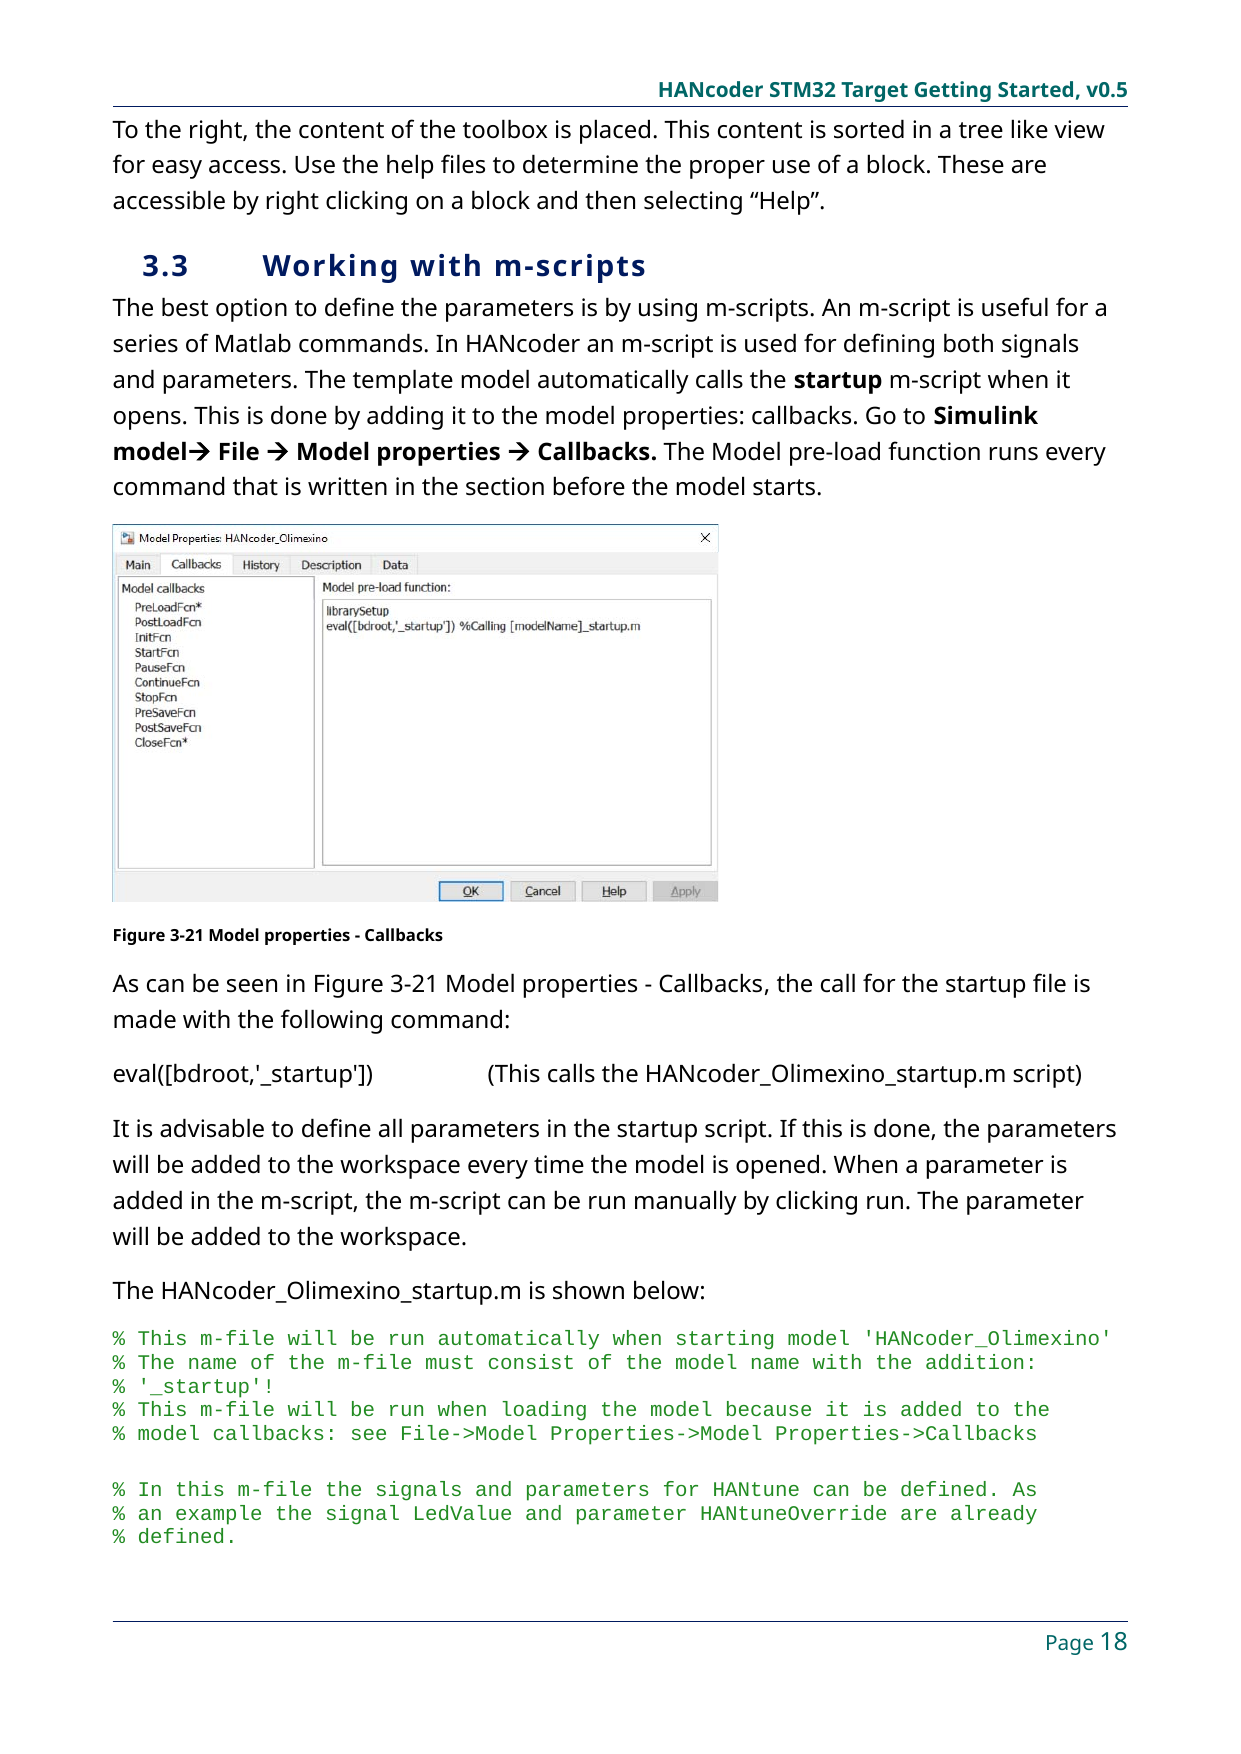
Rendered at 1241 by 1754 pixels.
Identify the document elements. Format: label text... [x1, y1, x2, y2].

subtitle Working with m-scripts [142, 245, 1128, 285]
text % an example the signal LedValue and parameter HANtuneOverride are already [112, 1503, 1128, 1527]
text To the right, the content of the toolbox is placed. This content is sorted in a tree like view for easy access. Use the help files to determine the proper use of a block. These are accessible by right clicking on a block and then selecting “Help”. [112, 112, 1128, 217]
text The best option to define the parameters is by using m-scripts. An m-script is useful for a series of Matlab commands. In HANcoder an m-script is used for defining both signals and parameters. The template model automatically calls the startup m-script when it opens. This is done by adding it to the model properties: callbacks. Go to Simulink model File Model properties Callbacks. The Model pre-load function runs every command that is written in the section before the model starts. [112, 291, 1128, 503]
text It is advisable to define all parameters in the startup script. If this is done, the parameters will be added to the workspace every time the model is opened. When a parameter is added in the m-script, the m-script can be run manually by clicking run. The parameter will be added to the workspace. [112, 1112, 1128, 1252]
text % model callbacks: see File->Model Properties->Model Properties->Callbacks [112, 1423, 1128, 1447]
text % This m-file will be run when loading the model because it is added to the [112, 1399, 1128, 1423]
text % '_startup'! [112, 1376, 1128, 1399]
text % This m-file will be run automatically when starting model 'HANcoder_Olimexino' [112, 1328, 1128, 1352]
text % defined. [112, 1527, 1128, 1550]
picture [112, 524, 719, 902]
text % In this m-file the signals and parameters for HANtune can be defined. As [112, 1479, 1128, 1503]
text eval([bdroot,'_startup']) (This calls the HANcoder_Olimexino_startup.m script) [112, 1057, 1128, 1090]
text % The name of the m-file must consist of the model name with the addition: [112, 1352, 1128, 1376]
text The HANcoder_Olimexino_startup.m is shown below: [112, 1274, 1128, 1306]
